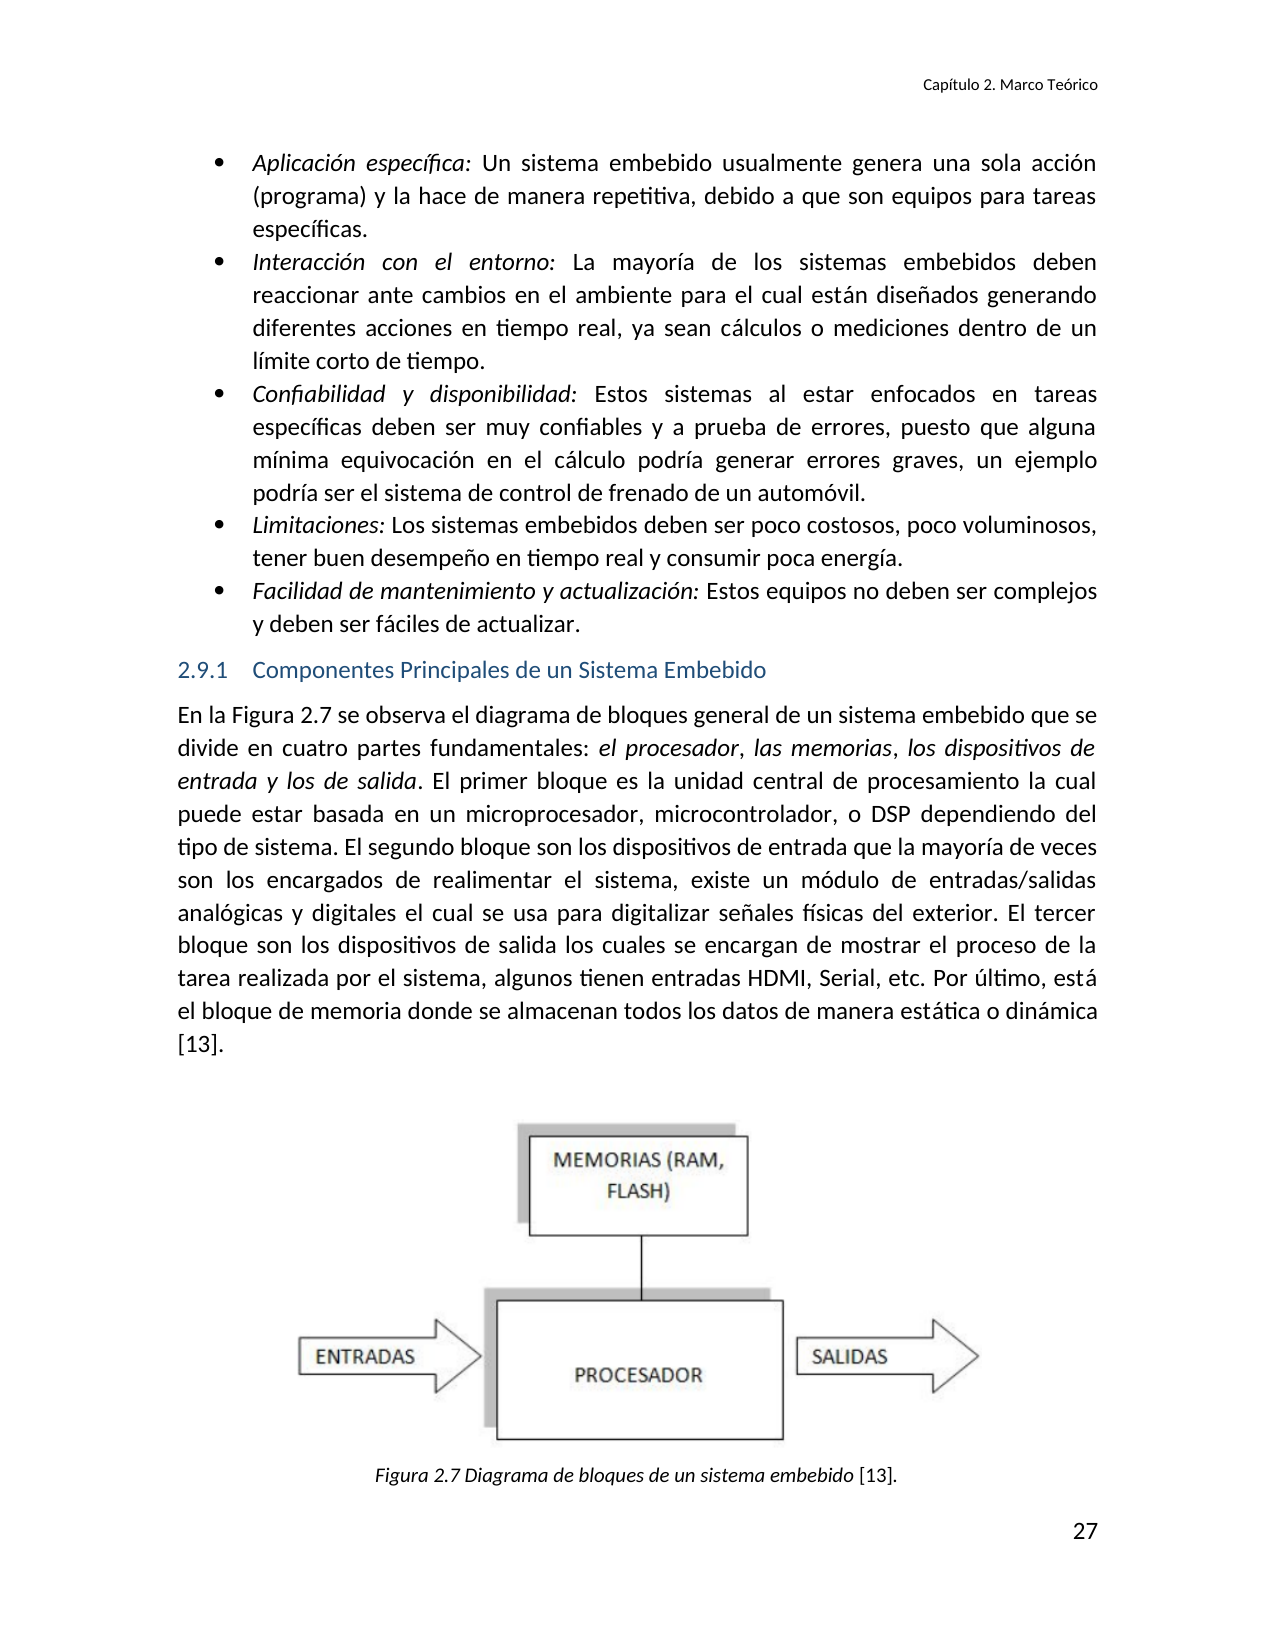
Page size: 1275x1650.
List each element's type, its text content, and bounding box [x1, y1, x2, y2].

subtitle Componentes Principales de un Sistema Embebido [177, 654, 1098, 684]
list Aplicación específica: Un sistema embebido usualmente genera una sola acción (programa) y la hace de manera repetitiva, debido a que son equipos para tareas específicas. [215, 148, 1098, 244]
picture [293, 1119, 982, 1448]
list Facilidad de mantenimiento y actualización: Estos equipos no deben ser complejos y deben ser fáciles de actualizar. [215, 576, 1098, 639]
list Interacción con el entorno: La mayoría de los sistemas embebidos deben reaccionar ante cambios en el ambiente para el cual están diseñados generando diferentes acciones en tiempo real, ya sean cálculos o mediciones dentro de un límite corto de tiempo. [215, 246, 1098, 376]
list Confiabilidad y disponibilidad: Estos sistemas al estar enfocados en tareas específicas deben ser muy confiables y a prueba de errores, puesto que alguna mínima equivocación en el cálculo podría generar errores graves, un ejemplo podría ser el sistema de control de frenado de un automóvil. [215, 378, 1098, 507]
list Limitaciones: Los sistemas embebidos deben ser poco costosos, poco voluminosos, tener buen desempeño en tiempo real y consumir poca energía. [215, 510, 1098, 573]
text En la Figura 2.7 se observa el diagrama de bloques general de un sistema embebido que se divide en cuatro partes fundamentales: el procesador, las memorias, los dispositivos de entrada y los de salida. El primer bloque es la unidad central de procesamiento la cual puede estar basada en un microprocesador, microcontrolador, o DSP dependiendo del tipo de sistema. El segundo bloque son los dispositivos de entrada que la mayoría de veces son los encargados de realimentar el sistema, existe un módulo de entradas/salidas analógicas y digitales el cual se usa para digitalizar señales físicas del exterior. El tercer bloque son los dispositivos de salida los cuales se encargan de mostrar el proceso de la tarea realizada por el sistema, algunos tienen entradas HDMI, Serial, etc. Por último, está el bloque de memoria donde se almacenan todos los datos de manera estática o dinámica [13]. [177, 699, 1098, 1059]
